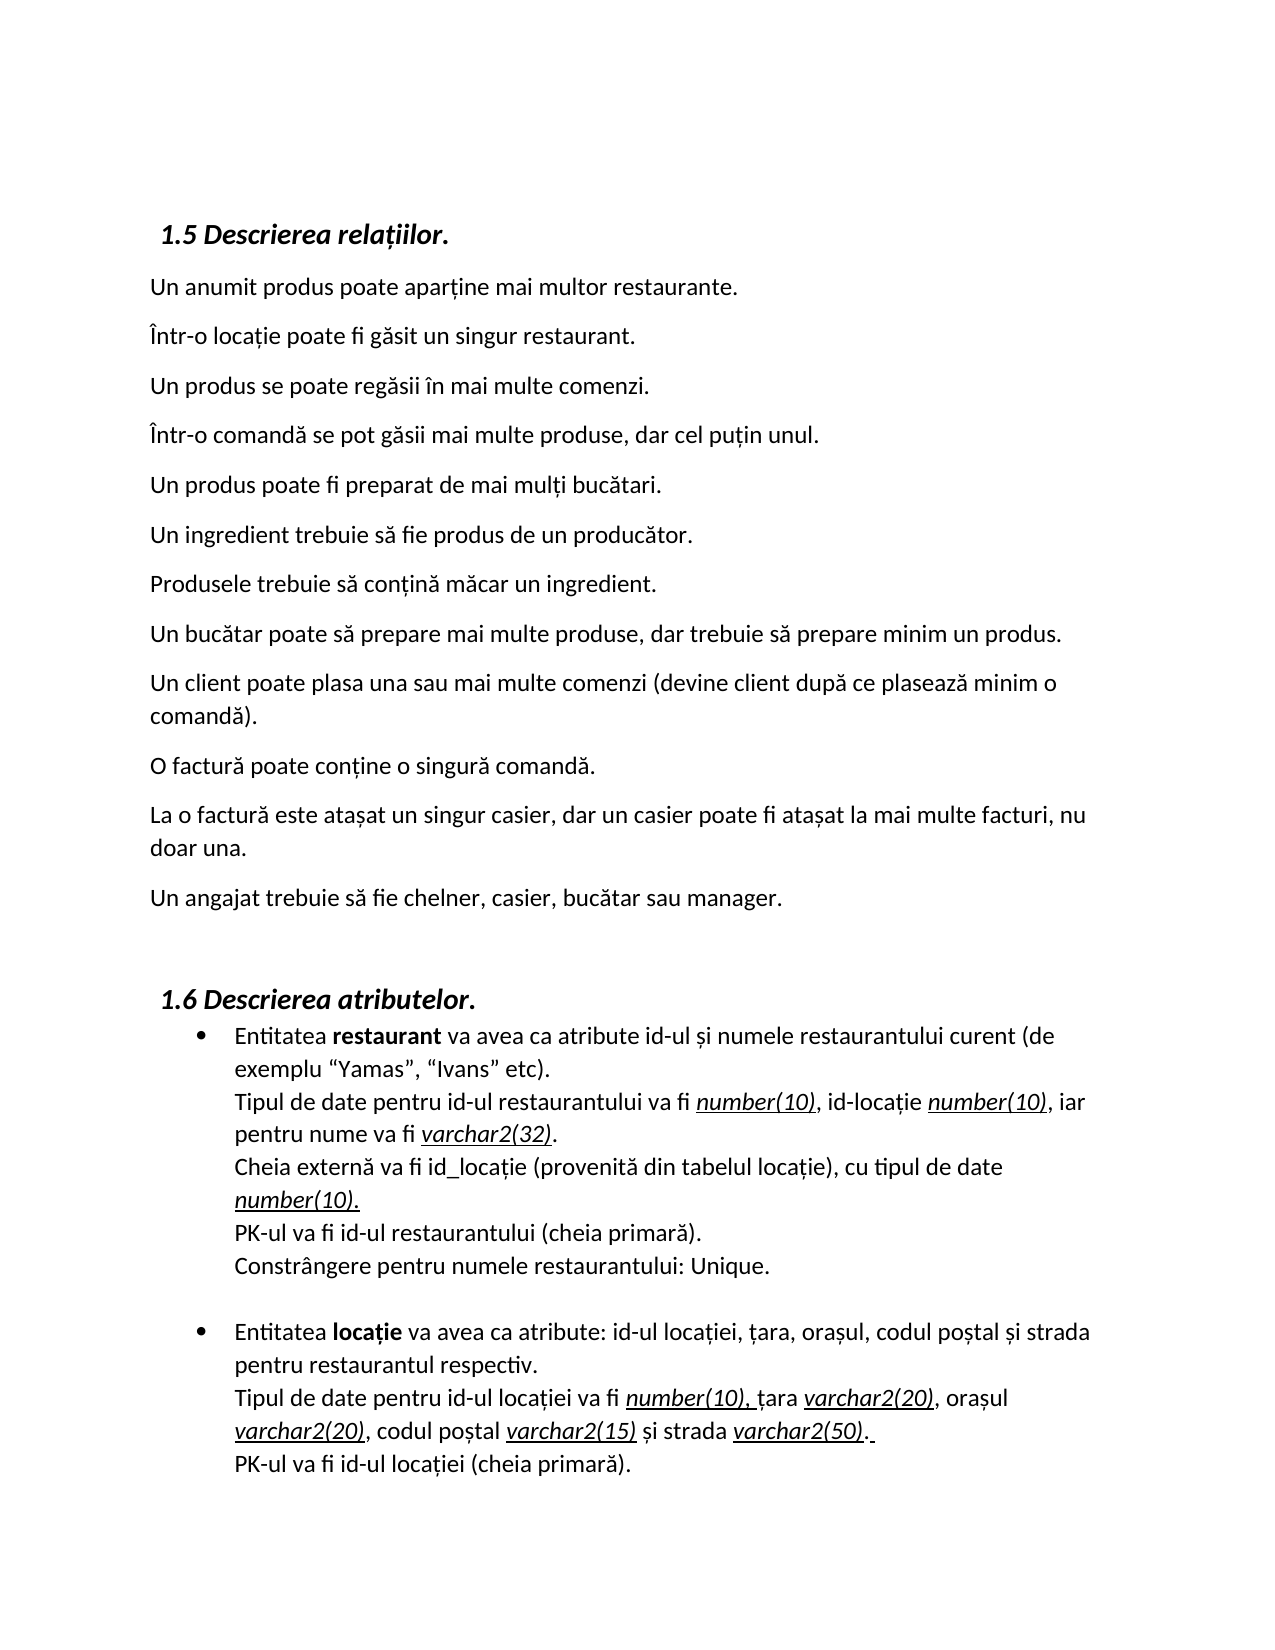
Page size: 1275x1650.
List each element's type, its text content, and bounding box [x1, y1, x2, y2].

text Un produs se poate regăsii în mai multe comenzi. [150, 370, 1125, 401]
list Constrângere pentru numele restaurantului: Unique. [234, 1250, 1125, 1281]
list Entitatea restaurant va avea ca atribute id-ul și numele restaurantului curent (de exemplu “Yamas”, “Ivans” etc). [197, 1020, 1125, 1083]
list Tipul de date pentru id-ul locației va fi number(10), țara varchar2(20), orașul varchar2(20), codul poștal varchar2(15) și strada varchar2(50). [234, 1382, 1125, 1445]
text Un produs poate fi preparat de mai mulți bucătari. [150, 469, 1125, 500]
text O factură poate conține o singură comandă. [150, 750, 1125, 781]
text Produsele trebuie să conțină măcar un ingredient. [150, 568, 1125, 599]
text Un angajat trebuie să fie chelner, casier, bucătar sau manager. [150, 882, 1125, 913]
text La o factură este atașat un singur casier, dar un casier poate fi atașat la mai multe facturi, nu doar una. [150, 800, 1125, 863]
list PK-ul va fi id-ul restaurantului (cheia primară). [234, 1217, 1125, 1248]
list Tipul de date pentru id-ul restaurantului va fi number(10), id-locație number(10), iar pentru nume va fi varchar2(32). [234, 1086, 1125, 1149]
list PK-ul va fi id-ul locației (cheia primară). [234, 1448, 1125, 1478]
text Un ingredient trebuie să fie produs de un producător. [150, 519, 1125, 549]
text Un anumit produs poate aparține mai multor restaurante. [150, 271, 1125, 301]
text Un client poate plasa una sau mai multe comenzi (devine client după ce plasează minim o comandă). [150, 668, 1125, 731]
list Cheia externă va fi id_locație (provenită din tabelul locație), cu tipul de date number(10). [234, 1151, 1125, 1215]
text Într-o locație poate fi găsit un singur restaurant. [150, 321, 1125, 351]
text Un bucătar poate să prepare mai multe produse, dar trebuie să prepare minim un produs. [150, 618, 1125, 648]
list Entitatea locație va avea ca atribute: id-ul locației, țara, orașul, codul poștal și strada pentru restaurantul respectiv. [197, 1316, 1125, 1379]
list Descrierea relațiilor. [159, 216, 1125, 251]
list Descrierea atributelor. [159, 981, 1125, 1017]
text Într-o comandă se pot găsii mai multe produse, dar cel puțin unul. [150, 420, 1125, 450]
